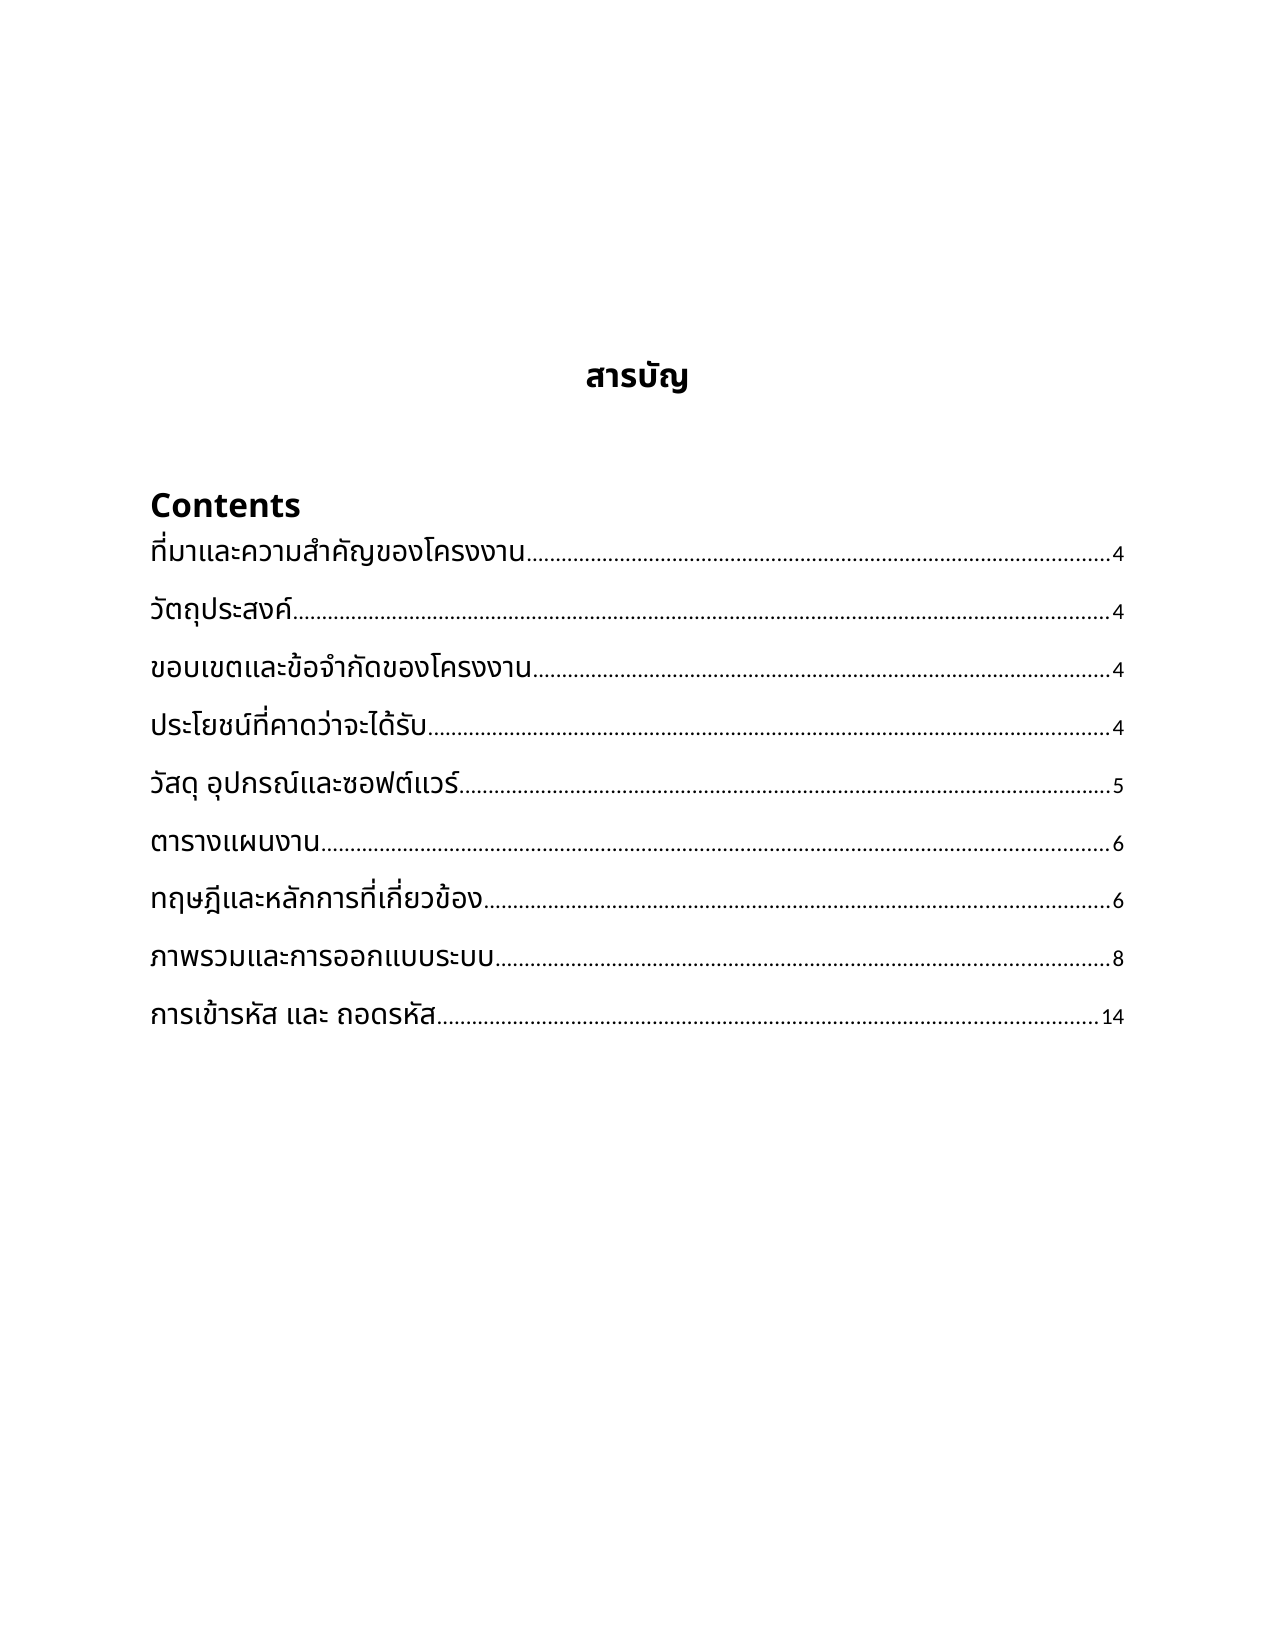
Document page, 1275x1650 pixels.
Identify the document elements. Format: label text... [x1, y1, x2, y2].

text สารบัญ [150, 352, 1125, 402]
